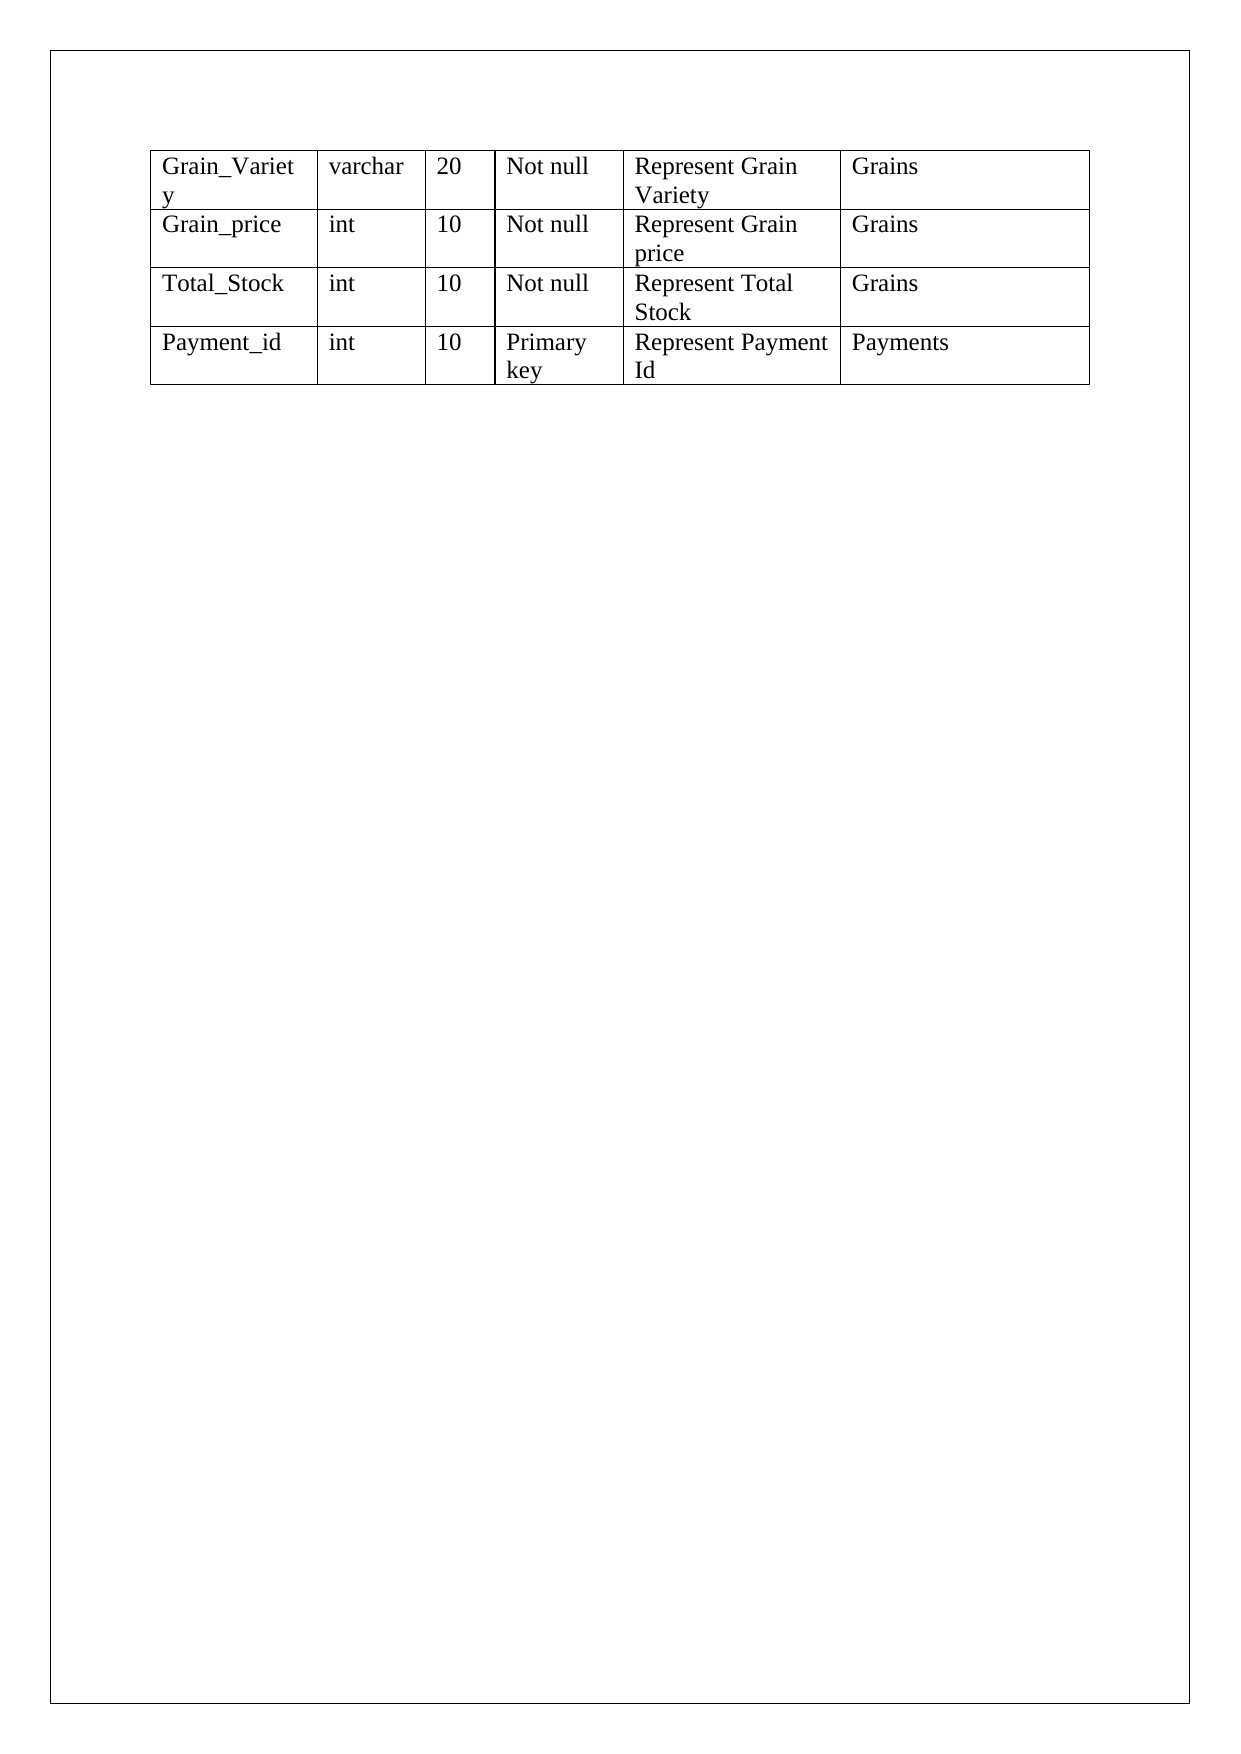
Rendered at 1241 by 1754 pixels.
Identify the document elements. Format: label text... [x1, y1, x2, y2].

table_cell 10 [426, 210, 494, 267]
table_cell Grains [841, 210, 1089, 267]
table_cell 10 [426, 327, 494, 384]
table_cell Grains [841, 268, 1089, 326]
table_cell Represent Payment Id [624, 327, 840, 384]
table_cell Represent Grain Variety [624, 151, 840, 208]
table_cell Grains [841, 151, 1089, 208]
table_cell int [318, 327, 425, 384]
table_cell Payment_id [151, 327, 317, 384]
table_cell Not null [496, 151, 623, 208]
table_cell Payments [841, 327, 1089, 384]
table_cell varchar [318, 151, 425, 208]
table_cell Represent Grain price [624, 210, 840, 267]
table_cell 10 [426, 268, 494, 326]
table_cell Not null [496, 268, 623, 326]
table_cell int [318, 210, 425, 267]
table_cell Not null [496, 210, 623, 267]
table_cell Total_Stock [151, 268, 317, 326]
table_cell Grain_Variety [151, 151, 317, 208]
table_cell Primary key [496, 327, 623, 384]
table_cell 20 [426, 151, 494, 208]
table_cell Represent Total Stock [624, 268, 840, 326]
table_cell Grain_price [151, 210, 317, 267]
table_cell int [318, 268, 425, 326]
